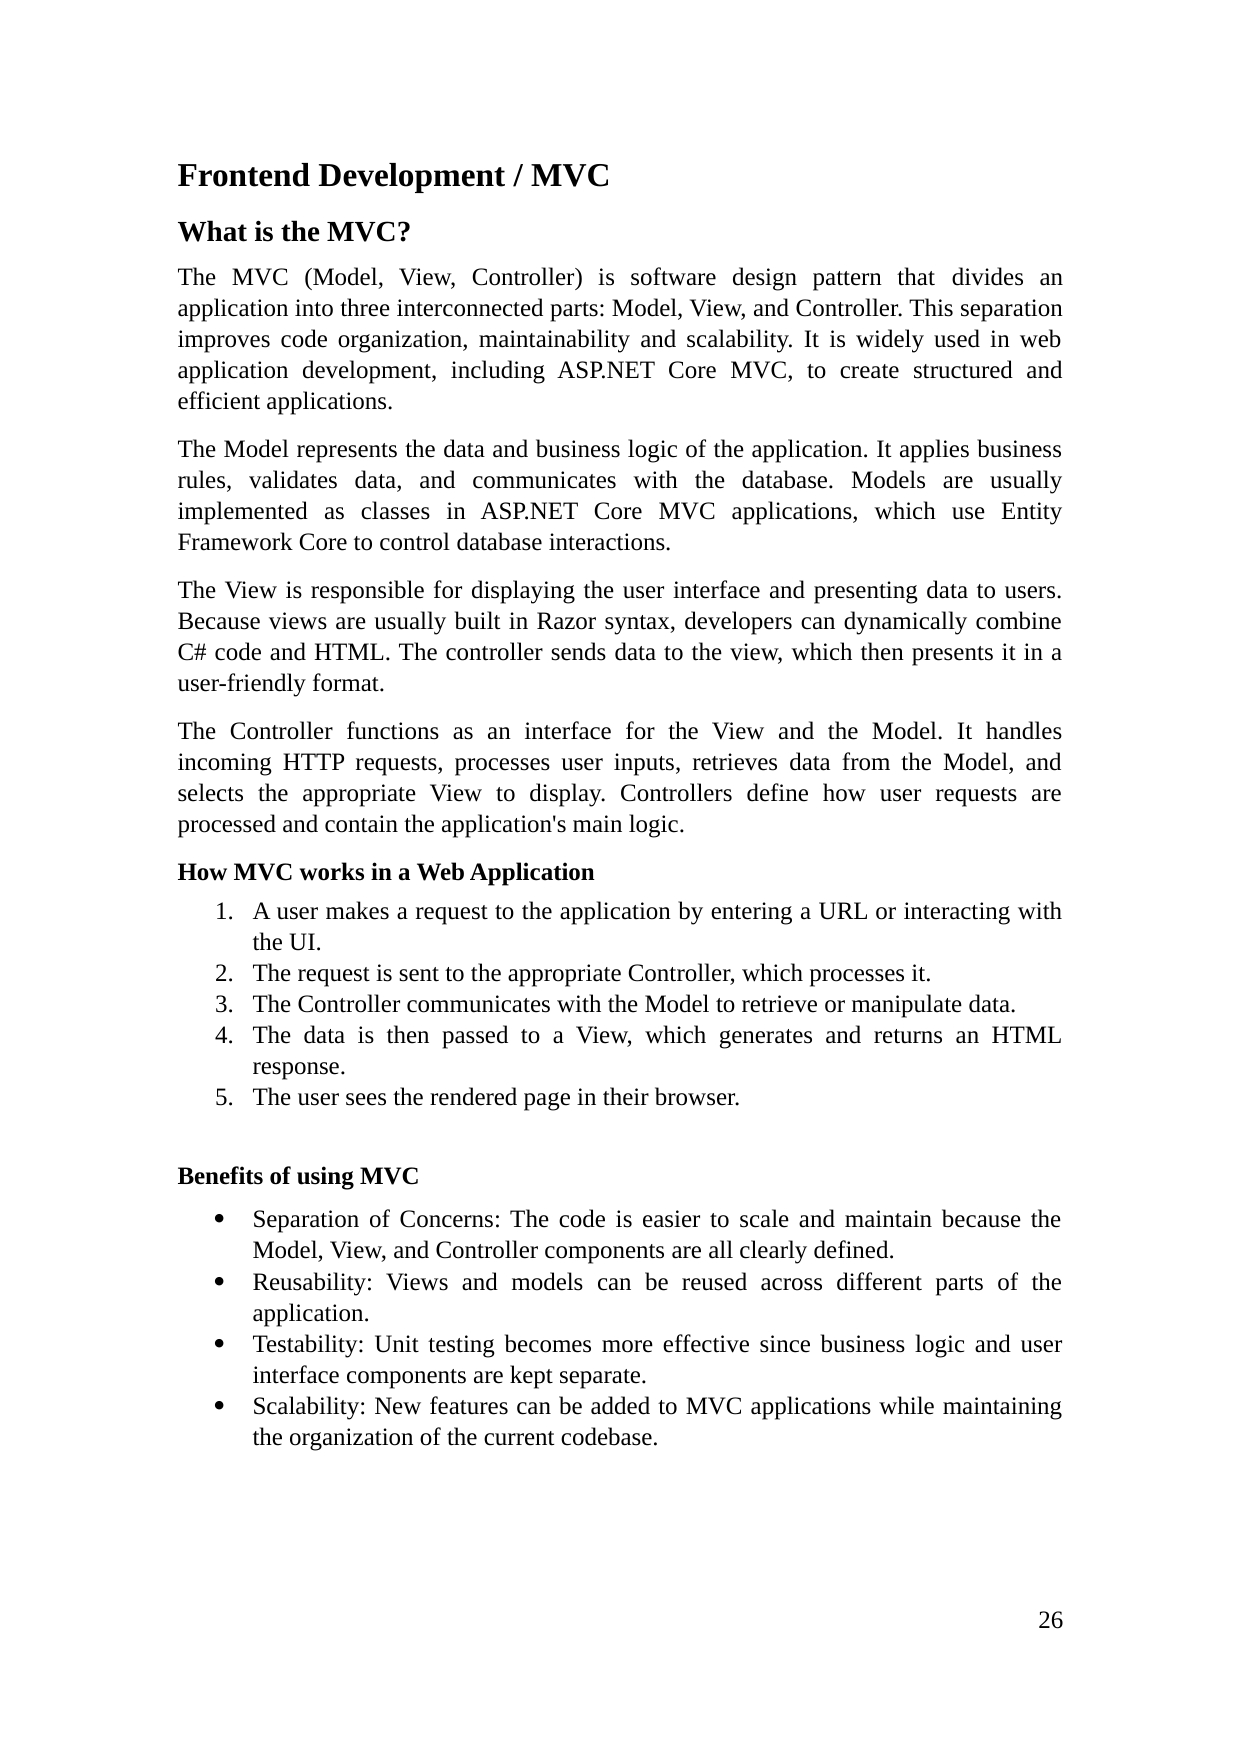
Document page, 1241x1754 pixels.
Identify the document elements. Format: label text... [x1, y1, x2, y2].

text The Controller functions as an interface for the View and the Model. It handles incoming HTTP requests, processes user inputs, retrieves data from the Model, and selects the appropriate View to display. Controllers define how user requests are processed and contain the application's main logic. [177, 716, 1063, 838]
list Scalability: New features can be added to MVC applications while maintaining the organization of the current codebase. [215, 1391, 1063, 1451]
text The Model represents the data and business logic of the application. It applies business rules, validates data, and communicates with the database. Models are usually implemented as classes in ASP.NET Core MVC applications, which use Entity Framework Core to control database interactions. [177, 434, 1063, 556]
text The MVC (Model, View, Controller) is software design pattern that divides an application into three interconnected parts: Model, View, and Controller. This separation improves code organization, maintainability and scalability. It is widely used in web application development, including ASP.NET Core MVC, to create structured and efficient applications. [177, 262, 1063, 415]
text The View is responsible for displaying the user interface and presenting data to users. Because views are usually built in Razor syntax, developers can dynamically combine C# code and HTML. The controller sends data to the view, which then presents it in a user-friendly format. [177, 575, 1063, 697]
list Testability: Unit testing becomes more effective since business logic and user interface components are kept separate. [215, 1329, 1063, 1388]
list The user sees the rendered page in their browser. [215, 1082, 1063, 1111]
subtitle Frontend Development / MVC [177, 156, 1063, 194]
subtitle What is the MVC? [177, 214, 1063, 247]
list The request is sent to the appropriate Controller, which processes it. [215, 958, 1063, 987]
subtitle How MVC works in a Web Application [177, 857, 1063, 885]
list The data is then passed to a View, which generates and returns an HTML response. [215, 1020, 1063, 1080]
subtitle Benefits of using MVC [177, 1161, 1063, 1190]
list The Controller communicates with the Model to retrieve or manipulate data. [215, 989, 1063, 1018]
list Separation of Concerns: The code is easier to scale and maintain because the Model, View, and Controller components are all clearly defined. [215, 1204, 1063, 1264]
list Reusability: Views and models can be reused across different parts of the application. [215, 1267, 1063, 1326]
list A user makes a request to the application by entering a URL or interacting with the UI. [215, 896, 1063, 956]
